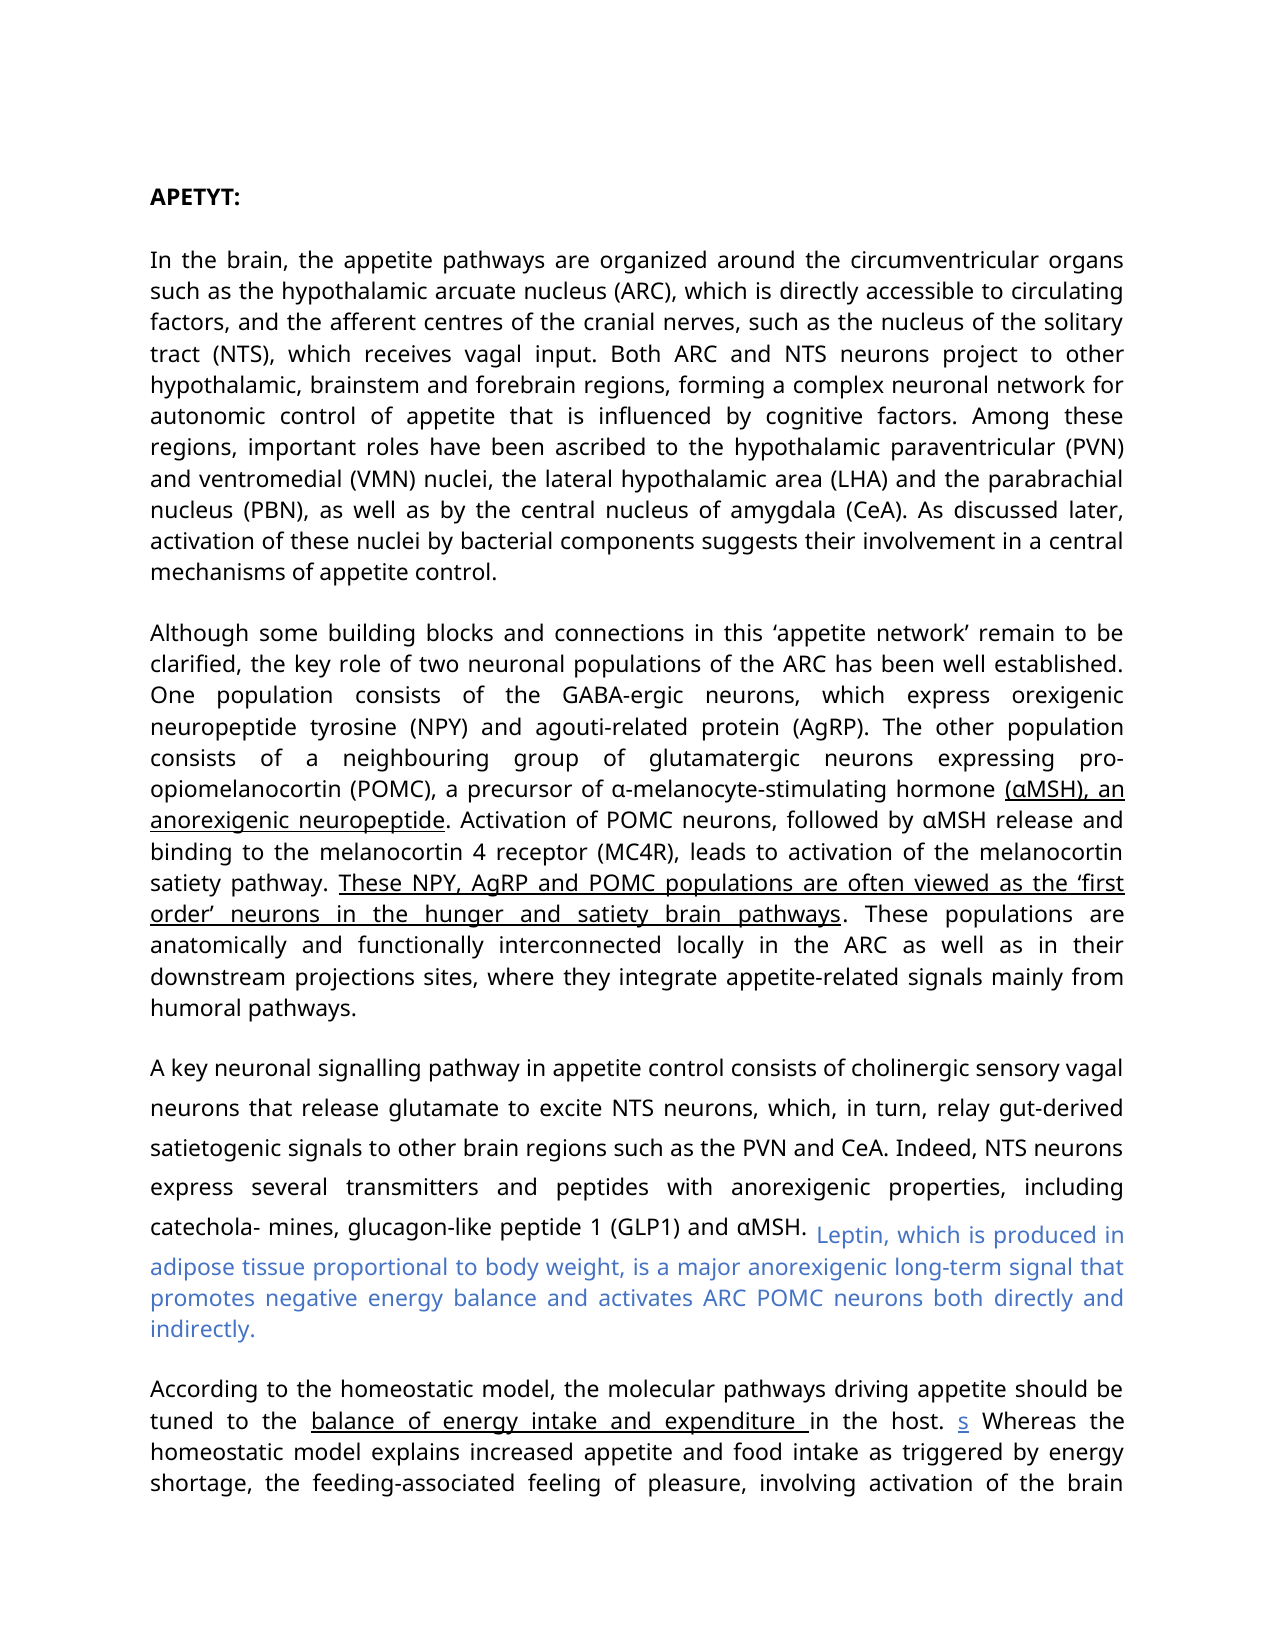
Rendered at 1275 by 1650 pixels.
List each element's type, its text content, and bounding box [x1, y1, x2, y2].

text APETYT: [150, 181, 1125, 212]
text Although some building blocks and connections in this ‘appetite network’ remain to be clarified, the key role of two neuronal populations of the ARC has been well established. One population consists of the GABA-ergic neurons, which express orexigenic neuropeptide tyrosine (NPY) and agouti-related protein (AgRP). The other population consists of a neighbouring group of glutamatergic neurons expressing pro-opiomelanocortin (POMC), a precursor of α-melanocyte-stimulating hormone (αMSH), an anorexigenic neuropeptide. Activation of POMC neurons, followed by αMSH release and binding to the melanocortin 4 receptor (MC4R), leads to activation of the melanocortin satiety pathway. These NPY, AgRP and POMC populations are often viewed as the ‘first order’ neurons in the hunger and satiety brain pathways. These populations are anatomically and functionally interconnected locally in the ARC as well as in their downstream projections sites, where they integrate appetite-related signals mainly from humoral pathways. [150, 617, 1125, 1023]
text In the brain, the appetite pathways are organized around the circumventricular organs such as the hypothalamic arcuate nucleus (ARC), which is directly accessible to circulating factors, and the afferent centres of the cranial nerves, such as the nucleus of the solitary tract (NTS), which receives vagal input. Both ARC and NTS neurons project to other hypothalamic, brainstem and forebrain regions, forming a complex neuronal network for autonomic control of appetite that is influenced by cognitive factors. Among these regions, important roles have been ascribed to the hypothalamic paraventricular (PVN) and ventromedial (VMN) nuclei, the lateral hypothalamic area (LHA) and the parabrachial nucleus (PBN), as well as by the central nucleus of amygdala (CeA). As discussed later, activation of these nuclei by bacterial components suggests their involvement in a central mechanisms of appetite control. [150, 244, 1125, 587]
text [150, 1373, 1125, 1498]
text A key neuronal signalling pathway in appetite control consists of cholinergic sensory vagal neurons that release glutamate to excite NTS neurons, which, in turn, relay gut-derived satietogenic signals to other brain regions such as the PVN and CeA. Indeed, NTS neurons express several transmitters and peptides with anorexigenic properties, including catechola- mines, glucagon-like peptide 1 (GLP1) and αMSH. Leptin, which is produced in adipose tissue proportional to body weight, is a major anorexigenic long-term signal that promotes negative energy balance and activates ARC POMC neurons both directly and indirectly. [150, 1052, 1125, 1344]
